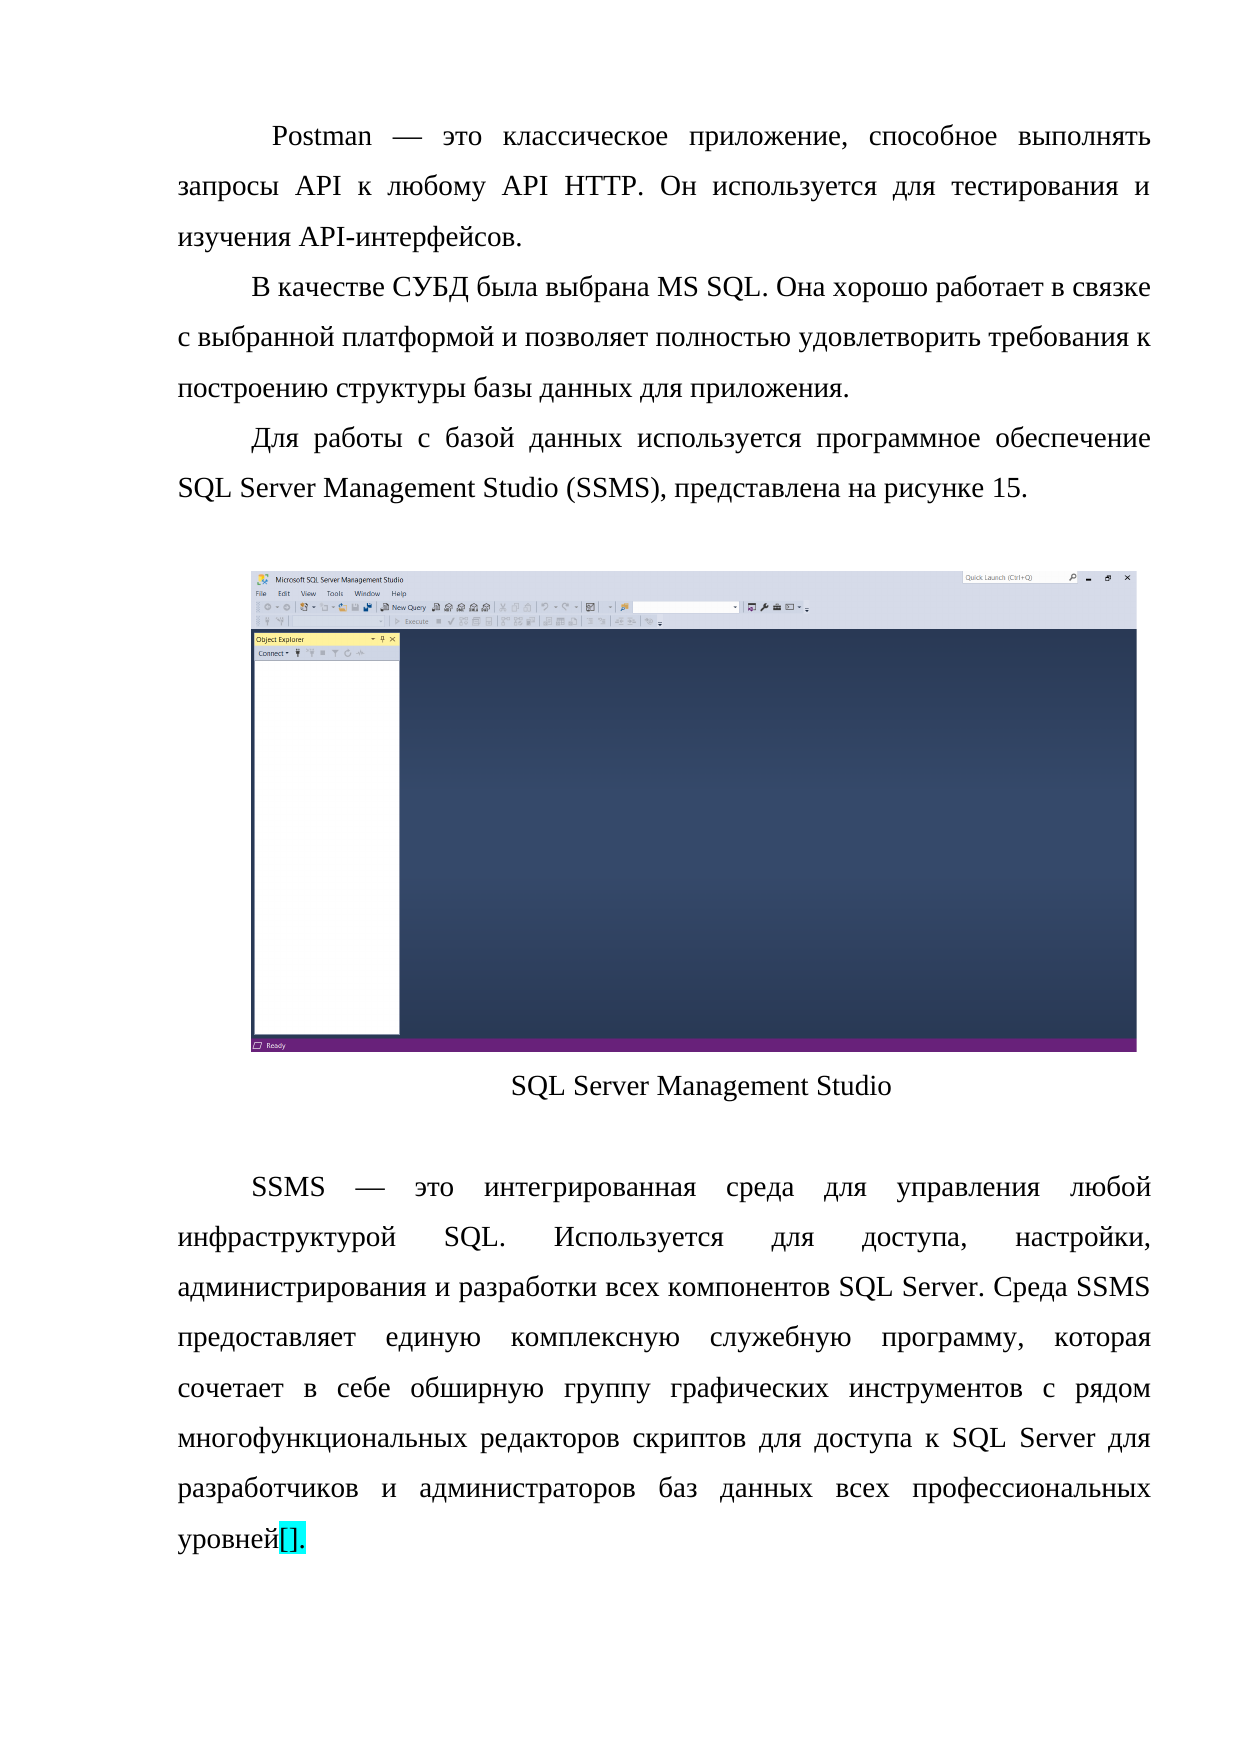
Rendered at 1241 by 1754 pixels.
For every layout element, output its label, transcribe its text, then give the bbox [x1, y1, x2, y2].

text В качестве СУБД была выбрана MS SQL. Она хорошо работает в связке с выбранной платформой и позволяет полностью удовлетворить требования к построению структуры базы данных для приложения. [177, 269, 1152, 403]
text SSMS — это интегрированная среда для управления любой инфраструктурой SQL. Используется для доступа, настройки, администрирования и разработки всех компонентов SQL Server. Среда SSMS предоставляет единую комплексную служебную программу, которая сочетает в себе обширную группу графических инструментов с рядом многофункциональных редакторов скриптов для доступа к SQL Server для разработчиков и администраторов баз данных всех профессиональных уровней[]. [177, 1169, 1152, 1554]
text Для работы с базой данных используется программное обеспечение SQL Server Management Studio (SSMS), представлена на рисунке 15. [177, 420, 1152, 504]
text Postman — это классическое приложение, способное выполнять запросы API к любому API HTTP. Он используется для тестирования и изучения API-интерфейсов. [177, 118, 1152, 252]
picture [251, 571, 1137, 1052]
text SQL Server Management Studio [177, 1068, 1152, 1102]
